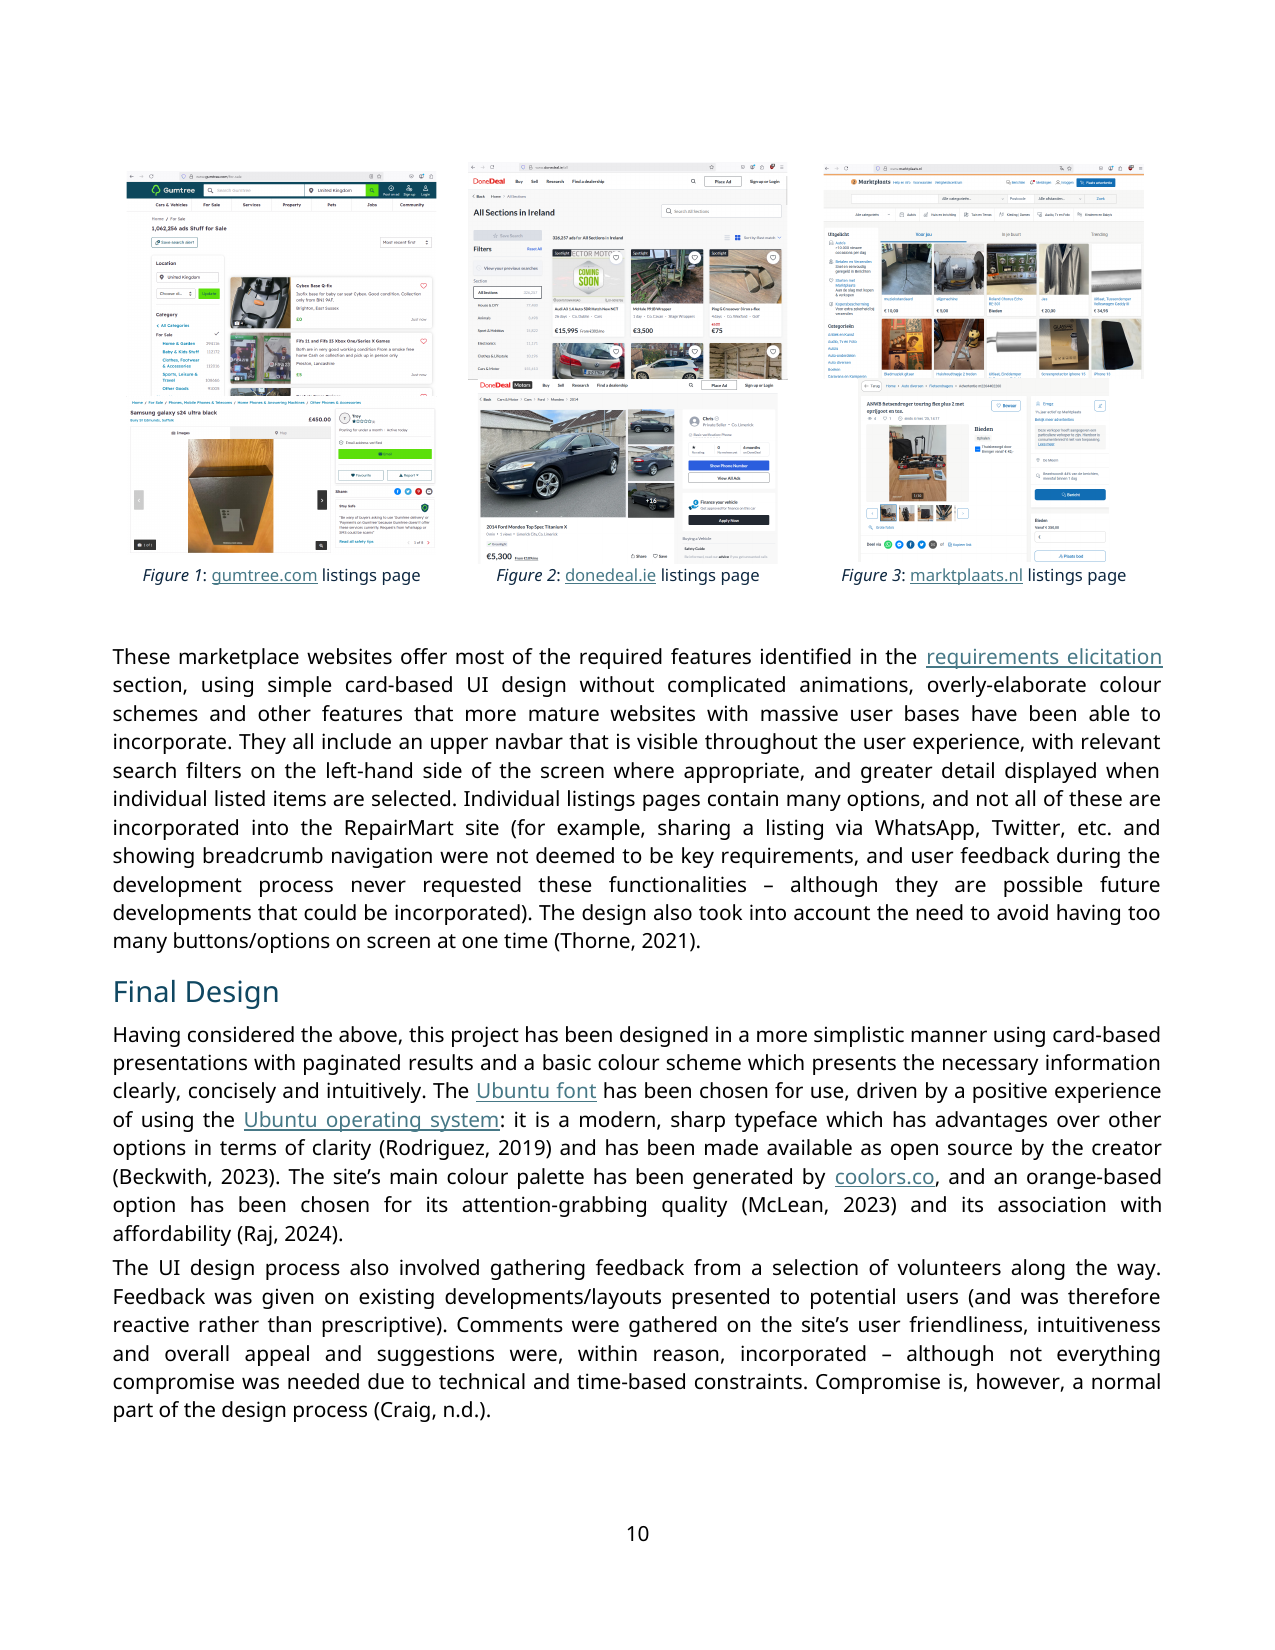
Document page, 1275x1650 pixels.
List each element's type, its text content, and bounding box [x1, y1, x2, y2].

table_cell Figure 1: gumtree.com listings page [113, 564, 451, 607]
picture [126, 171, 437, 555]
subtitle Final Design [112, 972, 1162, 1011]
text The UI design process also involved gathering feedback from a selection of volunteers along the way. Feedback was given on existing developments/layouts presented to potential users (and was therefore reactive rather than prescriptive). Comments were gathered on the site’s user friendliness, intuitiveness and overall appeal and suggestions were, within reason, incorporated – although not everything compromise was needed due to technical and time-based constraints. Compromise is, however, a normal part of the design process . [112, 1253, 1162, 1424]
table_header [451, 150, 805, 564]
table_header [113, 150, 451, 564]
text Having considered the above, this project has been designed in a more simplistic manner using card-based presentations with paginated results and a basic colour scheme which presents the necessary information clearly, concisely and intuitively. The Ubuntu font has been chosen for use, driven by a positive experience of using the Ubuntu operating system: it is a modern, sharp typeface which has advantages over other options in terms of clarity and has been made available as open source by the creator . The site’s main colour palette has been generated by coolors.co, and an orange-based option has been chosen for its attention-grabbing quality and its association with affordability . [112, 1020, 1162, 1247]
picture [823, 164, 1144, 562]
picture [468, 162, 788, 564]
table_cell Figure 2: donedeal.ie listings page [451, 564, 805, 607]
table_cell Figure 3: marktplaats.nl listings page [805, 564, 1162, 607]
table_header [805, 150, 1162, 564]
text These marketplace websites offer most of the required features identified in the requirements elicitation section, using simple card-based UI design without complicated animations, overly-elaborate colour schemes and other features that more mature websites with massive user bases have been able to incorporate. They all include an upper navbar that is visible throughout the user experience, with relevant search filters on the left-hand side of the screen where appropriate, and greater detail displayed when individual listed items are selected. Individual listings pages contain many options, and not all of these are incorporated into the RepairMart site (for example, sharing a listing via WhatsApp, Twitter, etc. and showing breadcrumb navigation were not deemed to be key requirements, and user feedback during the development process never requested these functionalities – although they are possible future developments that could be incorporated). The design also took into account the need to avoid having too many buttons/options on screen at one time . [112, 642, 1162, 955]
